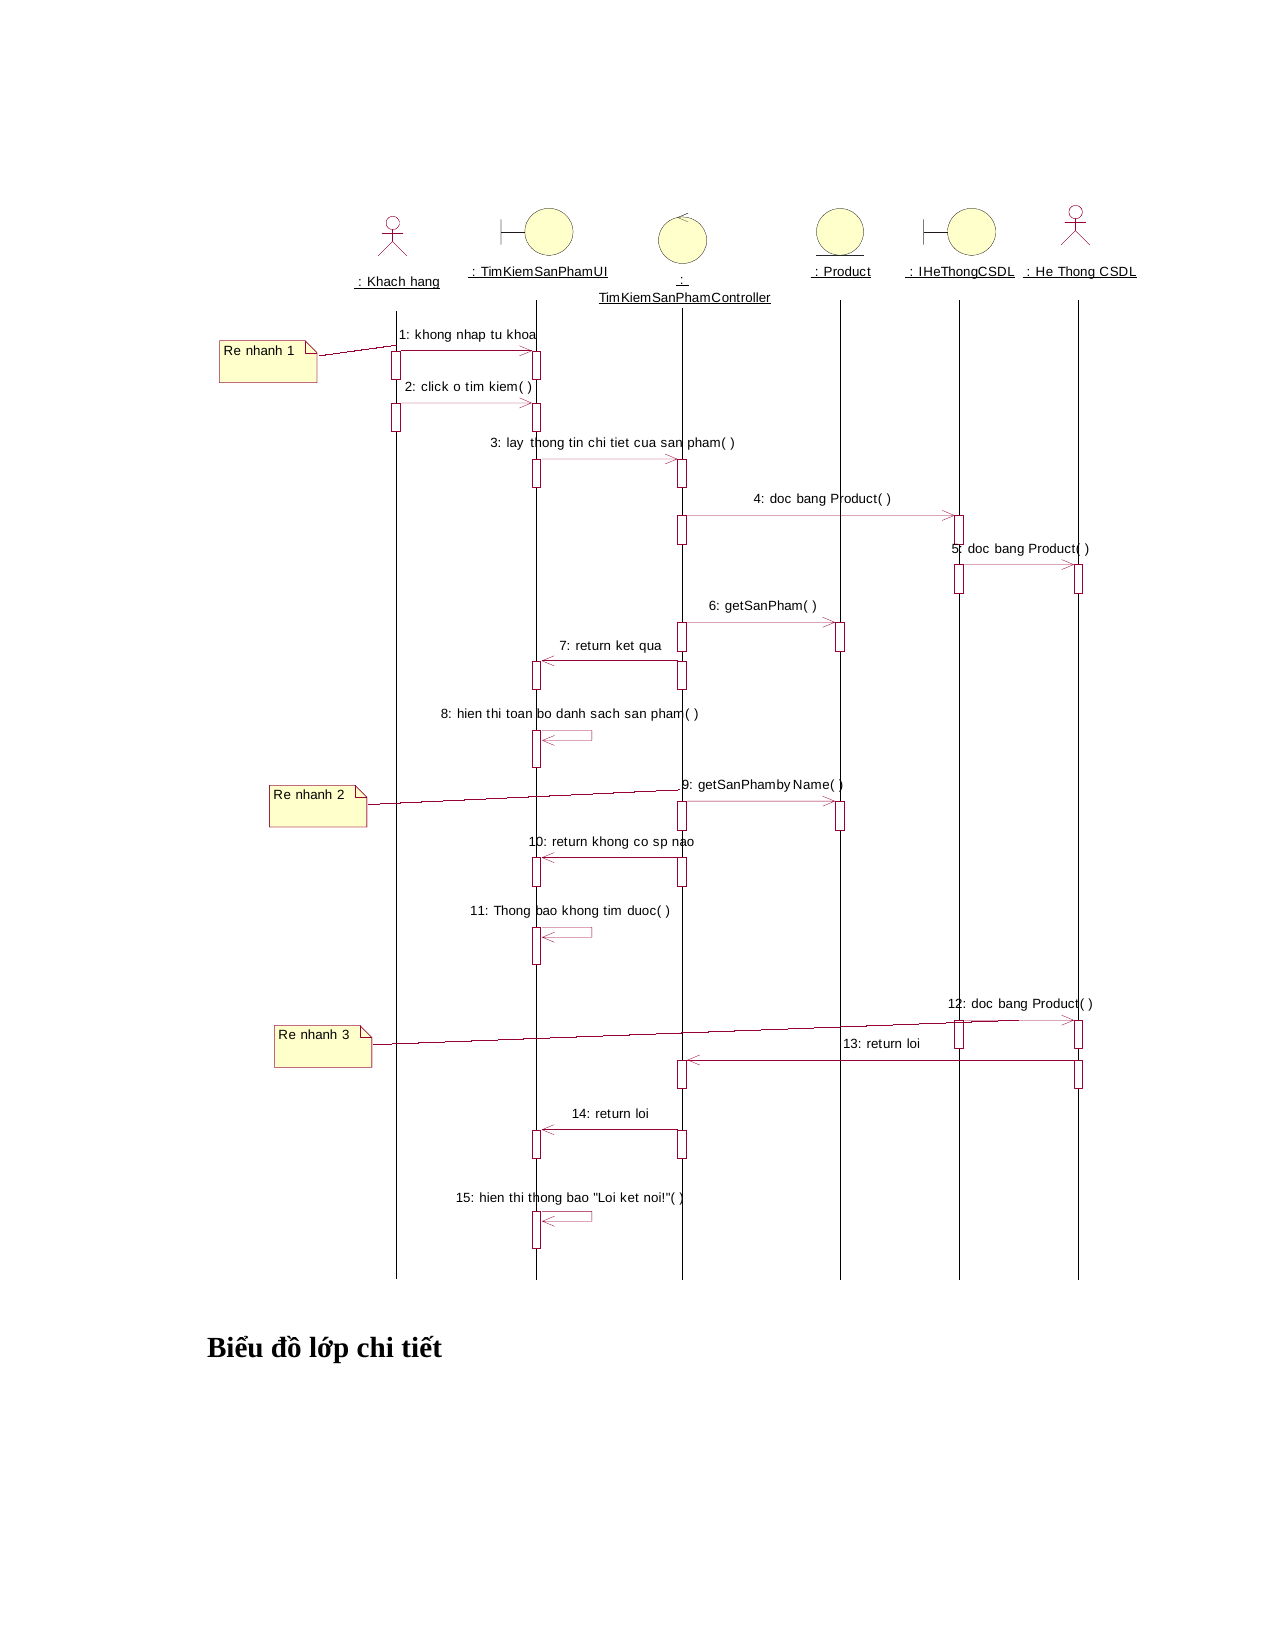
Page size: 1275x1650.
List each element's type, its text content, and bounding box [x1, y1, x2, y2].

text Biểu đồ lớp chi tiết [207, 1331, 1157, 1364]
